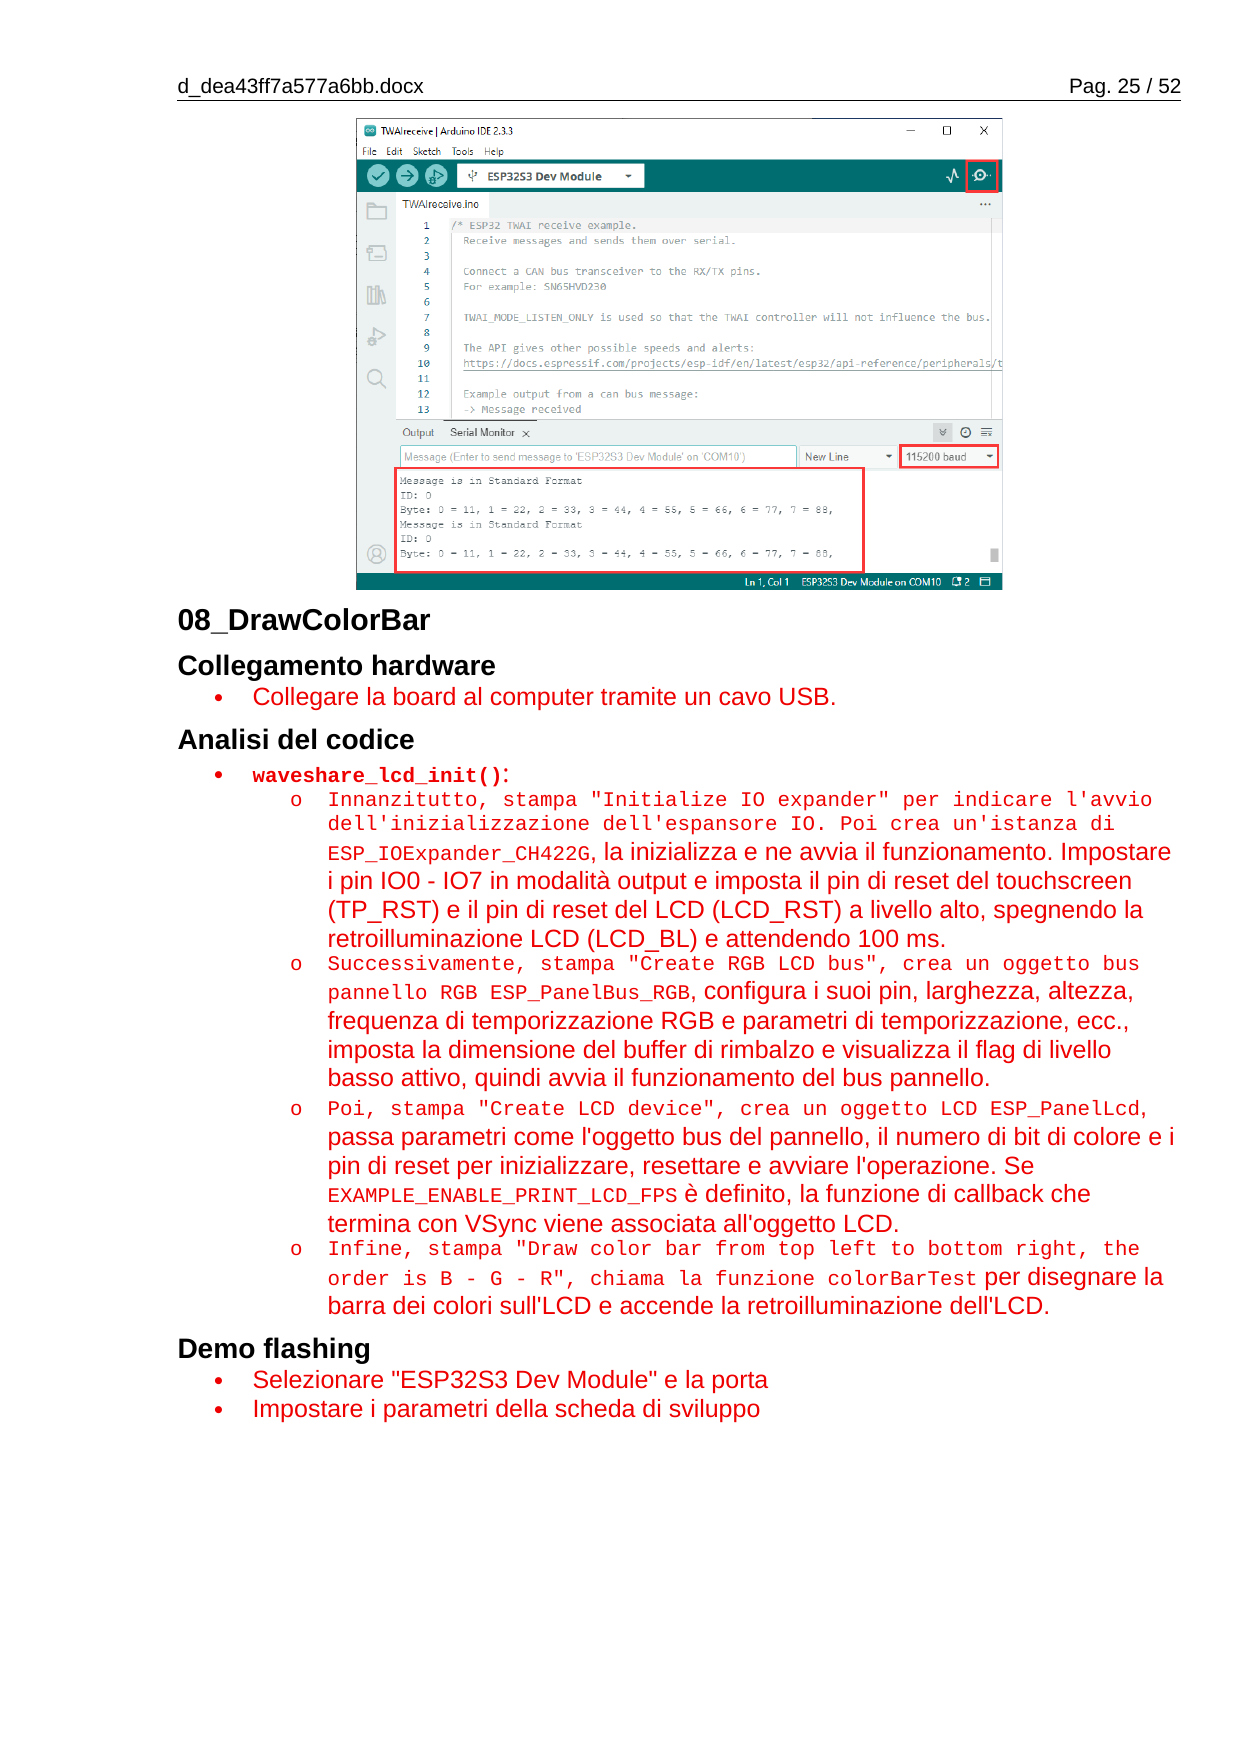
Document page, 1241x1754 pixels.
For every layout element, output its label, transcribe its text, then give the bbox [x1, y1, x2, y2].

list Successivamente, stampa "Create RGB LCD bus", crea un oggetto bus pannello RGB ESP_PanelBus_RGB, configura i suoi pin, larghezza, altezza, frequenza di temporizzazione RGB e parametri di temporizzazione, ecc., imposta la dimensione del buffer di rimbalzo e visualizza il flag di livello basso attivo, quindi avvia il funzionamento del bus pannello. [290, 953, 1181, 1092]
subtitle 08_DrawColorBar [177, 602, 1181, 637]
text Impostare i parametri della scheda di sviluppo [215, 1393, 1181, 1422]
text Demo flashing [177, 1332, 1181, 1365]
text waveshare_lcd_init(): [215, 755, 1181, 789]
text Collegare la board al computer tramite un cavo USB. [215, 682, 1181, 710]
text Selezionare "ESP32S3 Dev Module" e la porta [215, 1365, 1181, 1393]
list Innanzitutto, stampa "Initialize IO expander" per indicare l'avvio dell'inizializzazione dell'espansore IO. Poi crea un'istanza di ESP_IOExpander_CH422G, la inizializza e ne avvia il funzionamento. Impostare i pin IO0 - IO7 in modalità output e imposta il pin di reset del touchscreen (TP_RST) e il pin di reset del LCD (LCD_RST) a livello alto, spegnendo la retroilluminazione LCD (LCD_BL) e attendendo 100 ms. [290, 789, 1181, 953]
text Collegamento hardware [177, 649, 1181, 682]
list Poi, stampa "Create LCD device", crea un oggetto LCD ESP_PanelLcd, passa parametri come l'oggetto bus del pannello, il numero di bit di colore e i pin di reset per inizializzare, resettare e avviare l'operazione. Se EXAMPLE_ENABLE_PRINT_LCD_FPS è definito, la funzione di callback che termina con VSync viene associata all'oggetto LCD. [290, 1092, 1181, 1238]
text Analisi del codice [177, 723, 1181, 755]
list Infine, stampa "Draw color bar from top left to bottom right, the order is B - G - R", chiama la funzione colorBarTest per disegnare la barra dei colori sull'LCD e accende la retroilluminazione dell'LCD. [290, 1238, 1181, 1320]
picture [356, 118, 1003, 590]
